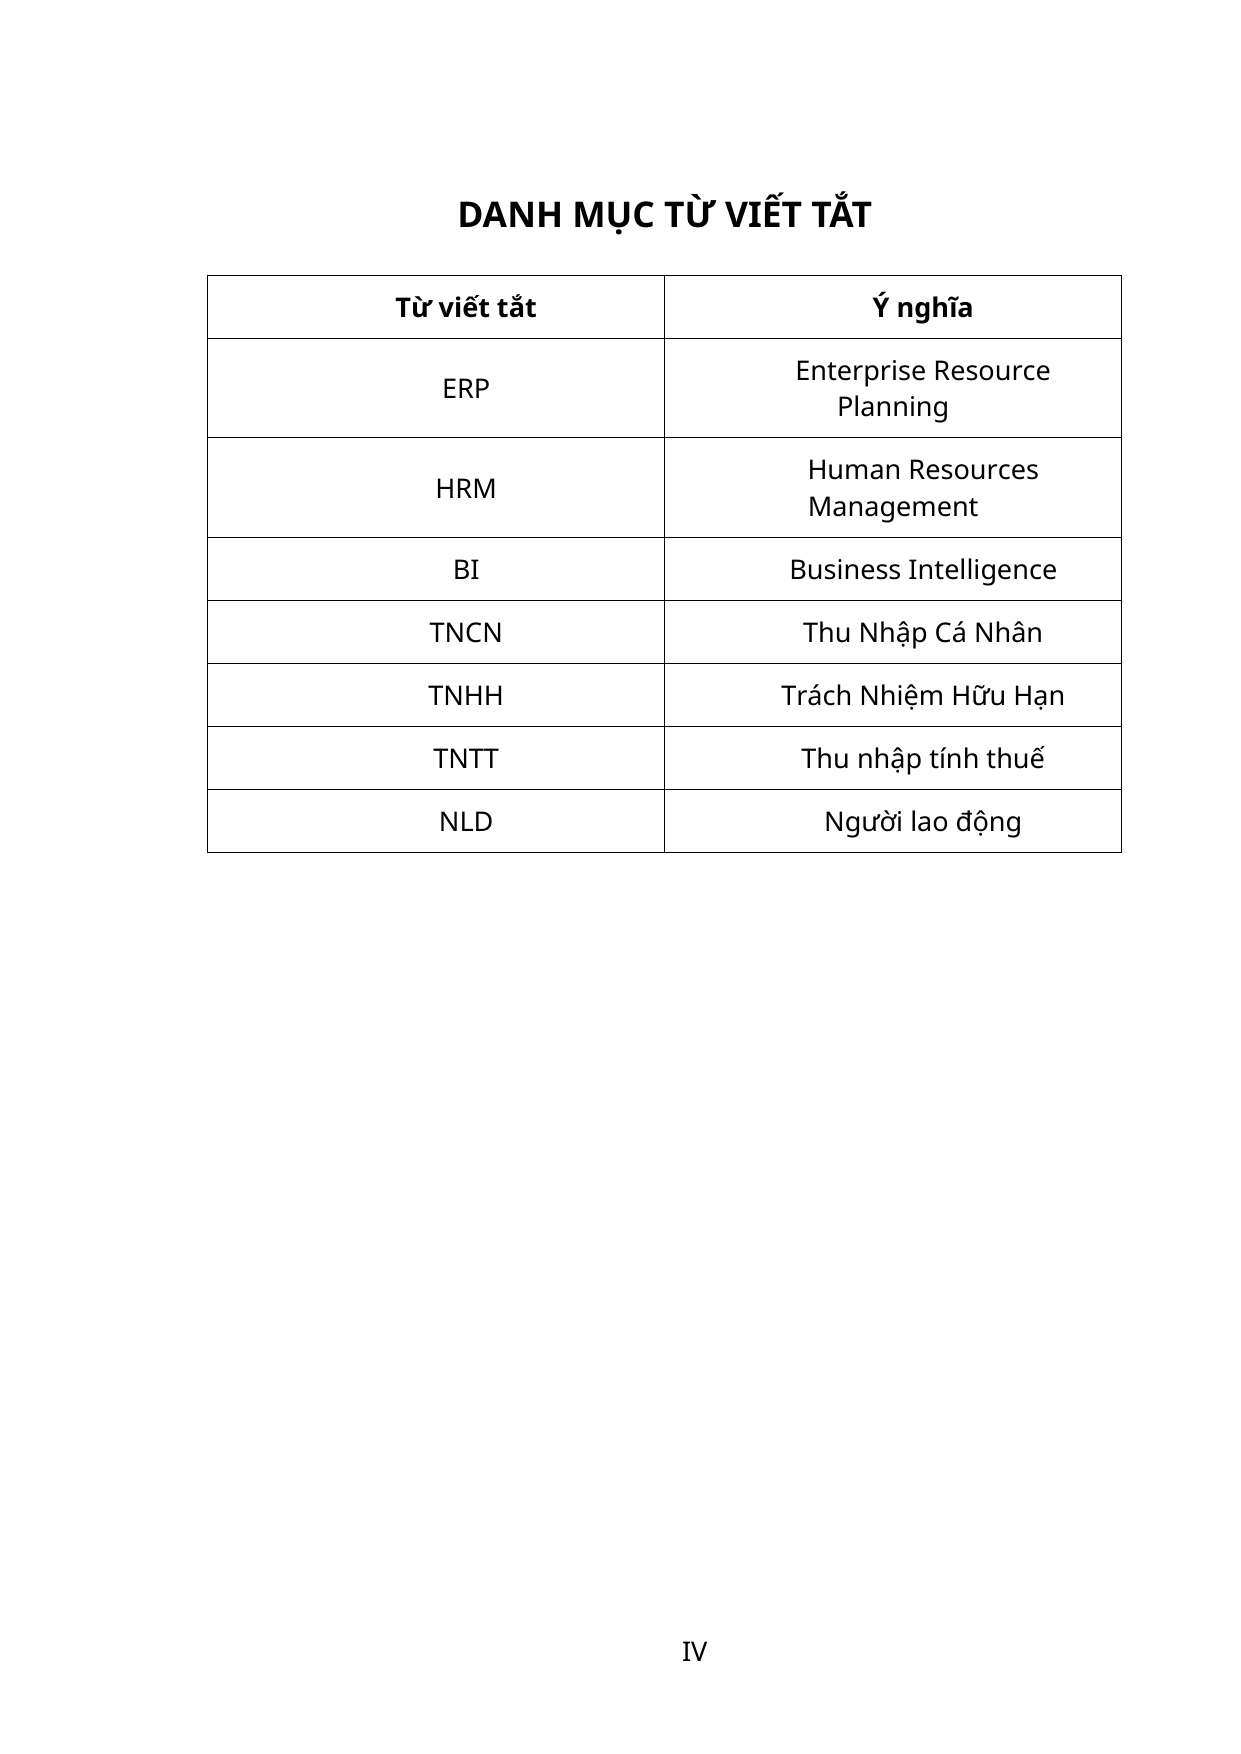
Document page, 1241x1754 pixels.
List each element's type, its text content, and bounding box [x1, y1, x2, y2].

table_cell Người lao động [665, 790, 1121, 852]
table_header Từ viết tắt [208, 276, 664, 337]
table_cell Trách Nhiệm Hữu Hạn [665, 664, 1121, 726]
table_header Ý nghĩa [665, 276, 1121, 337]
table_cell NLD [208, 790, 664, 852]
table_cell TNCN [208, 601, 664, 663]
table_cell ERP [208, 339, 664, 437]
table_cell HRM [208, 438, 664, 537]
subtitle DANH MỤC TỪ VIẾT TẮT [207, 190, 1122, 238]
table_cell Thu nhập tính thuế [665, 727, 1121, 789]
table_cell Human Resources Management [665, 438, 1121, 537]
table_cell TNHH [208, 664, 664, 726]
table_cell Thu Nhập Cá Nhân [665, 601, 1121, 663]
table_cell Enterprise Resource Planning [665, 339, 1121, 437]
table_cell BI [208, 538, 664, 600]
table_cell TNTT [208, 727, 664, 789]
table_cell Business Intelligence [665, 538, 1121, 600]
